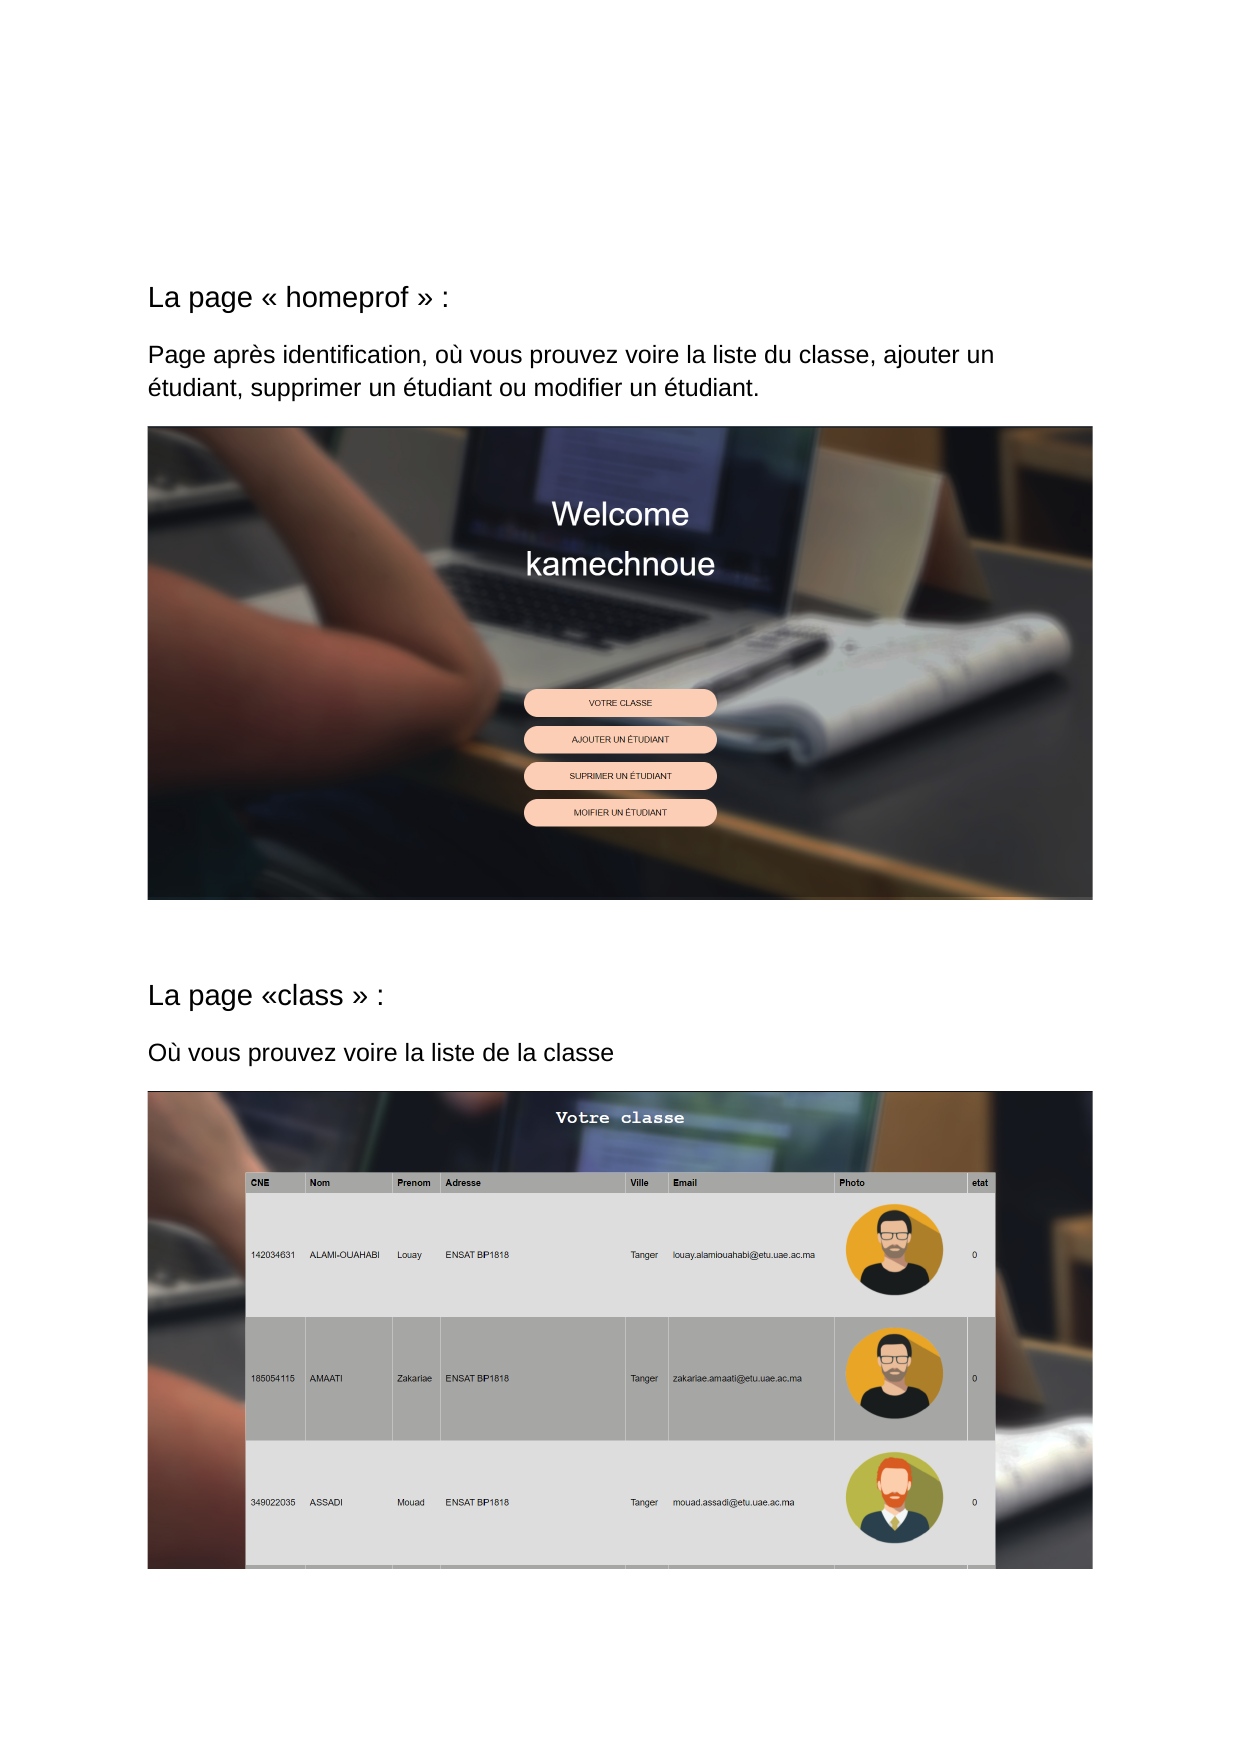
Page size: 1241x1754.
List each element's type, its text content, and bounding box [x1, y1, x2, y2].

picture [147, 1091, 1093, 1569]
text La page «class » : [148, 978, 1093, 1012]
picture [147, 426, 1093, 900]
text Où vous prouvez voire la liste de la classe [148, 1038, 1093, 1067]
text La page « homeprof » : [148, 281, 1093, 314]
text Page après identification, où vous prouvez voire la liste du classe, ajouter un étudiant, supprimer un étudiant ou modifier un étudiant. [148, 340, 1093, 402]
